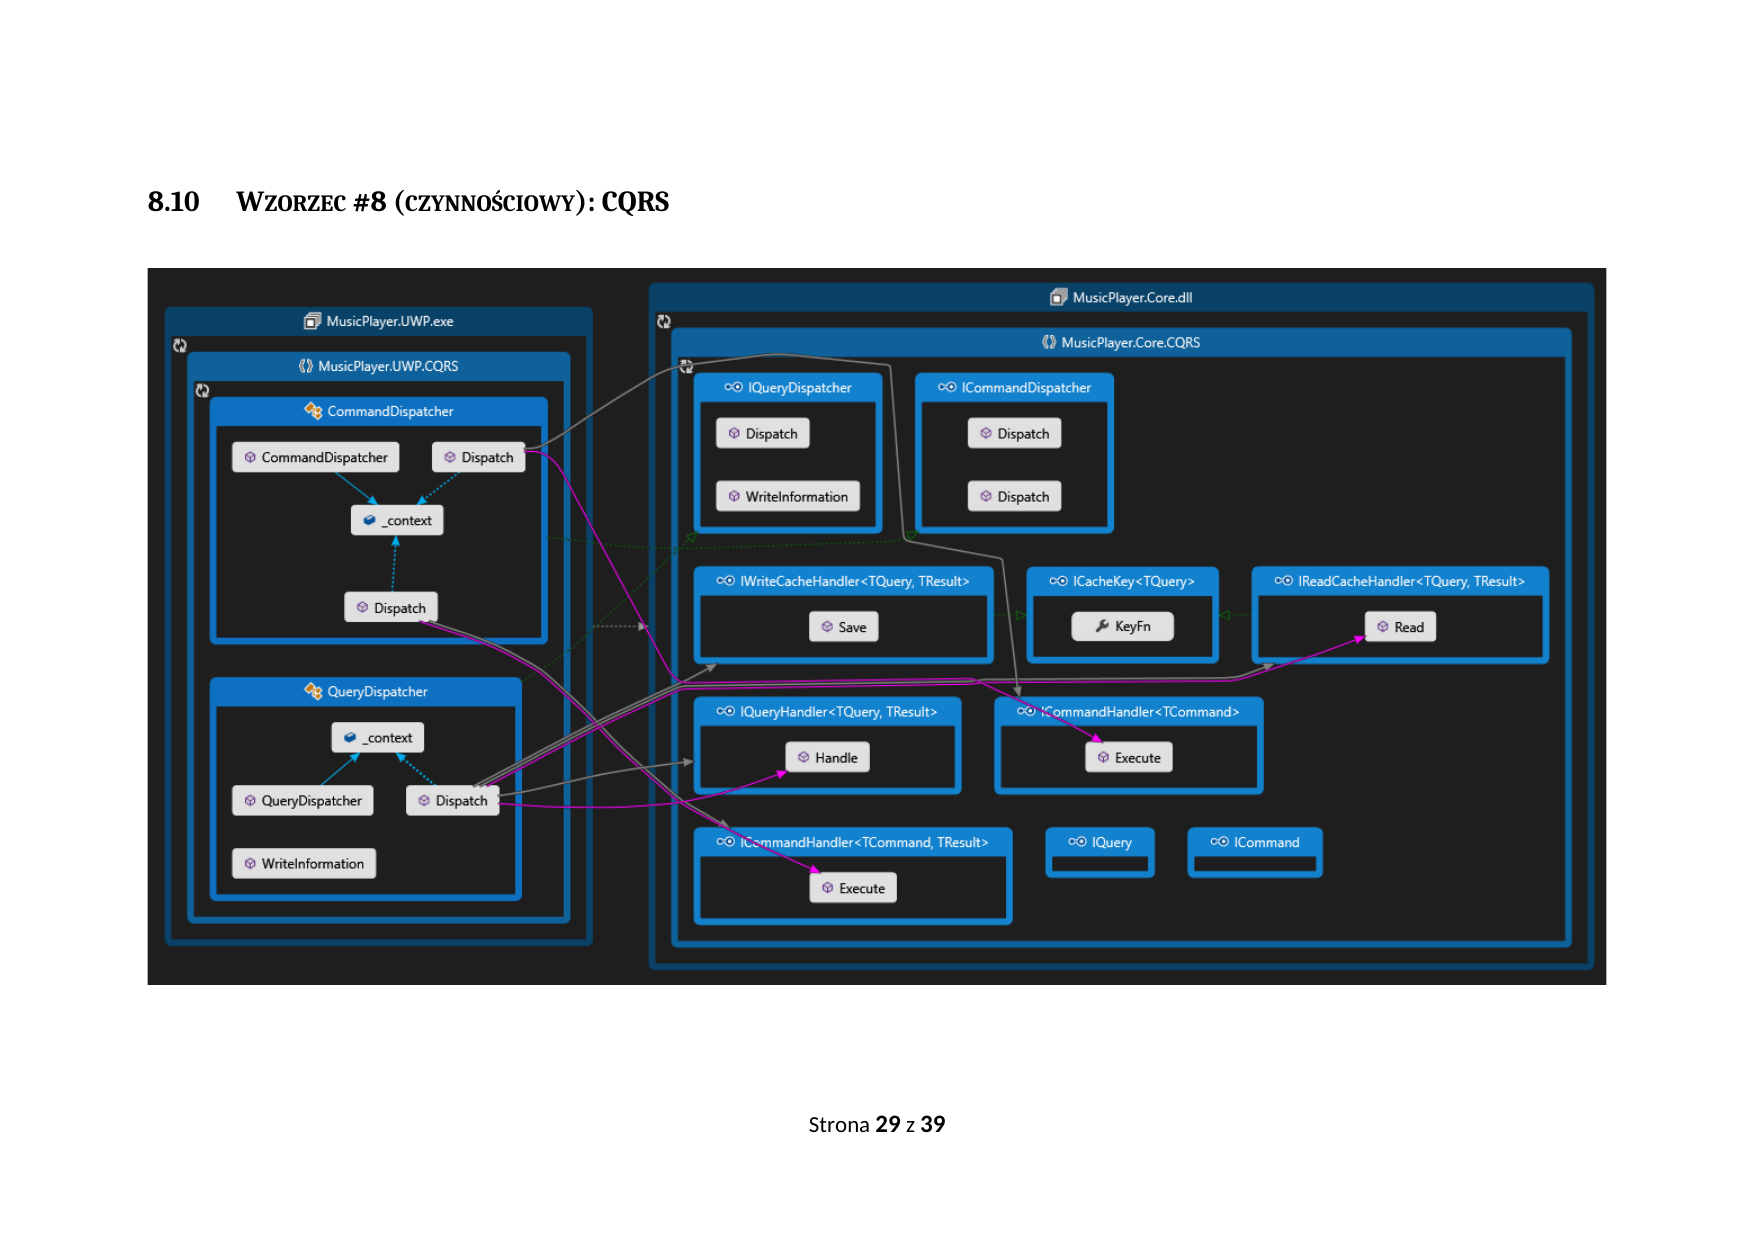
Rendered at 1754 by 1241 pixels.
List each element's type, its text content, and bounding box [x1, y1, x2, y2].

subtitle Wzorzec #8 (czynnościowy): CQRS [148, 185, 1606, 219]
picture [147, 268, 1607, 985]
